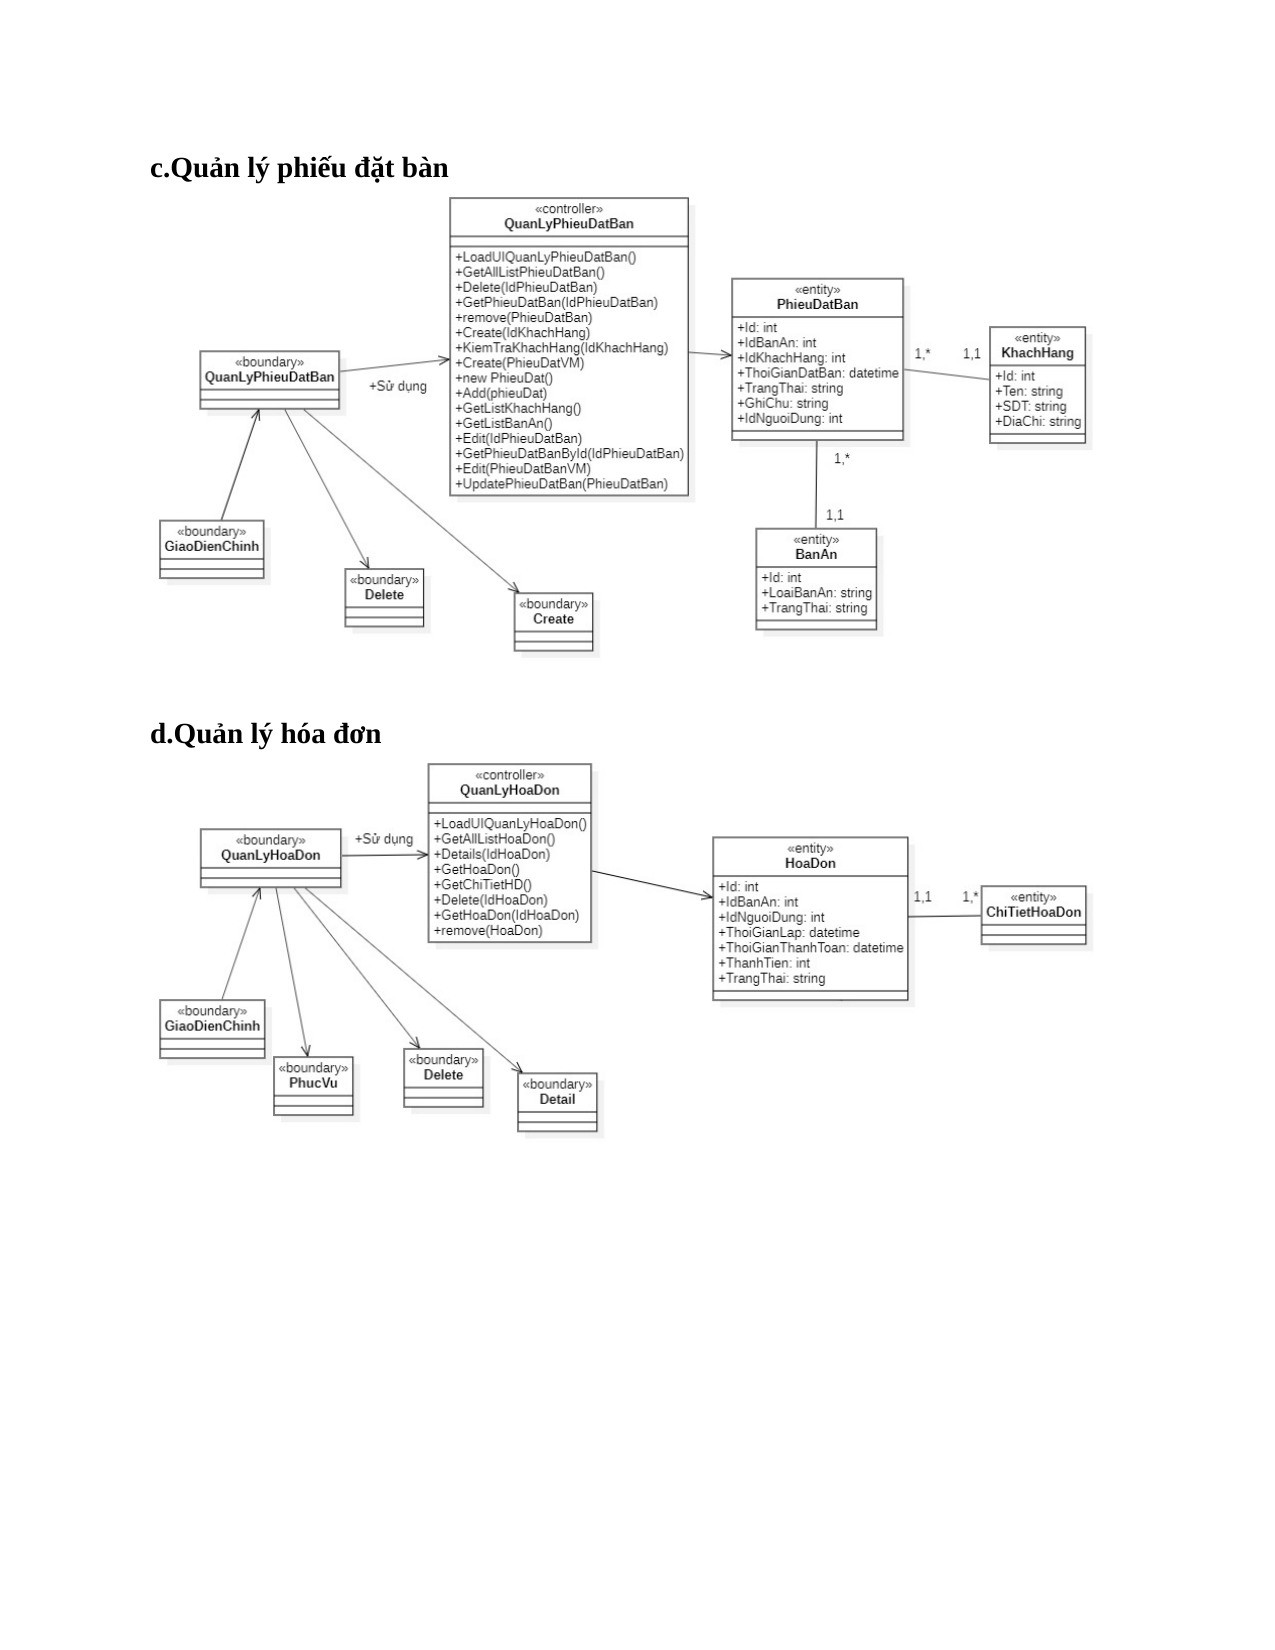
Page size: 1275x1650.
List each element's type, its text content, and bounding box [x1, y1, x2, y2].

picture [150, 754, 1126, 1172]
picture [150, 188, 1125, 691]
subtitle c.Quản lý phiếu đặt bàn [150, 150, 1125, 183]
subtitle d.Quản lý hóa đơn [150, 716, 1125, 749]
